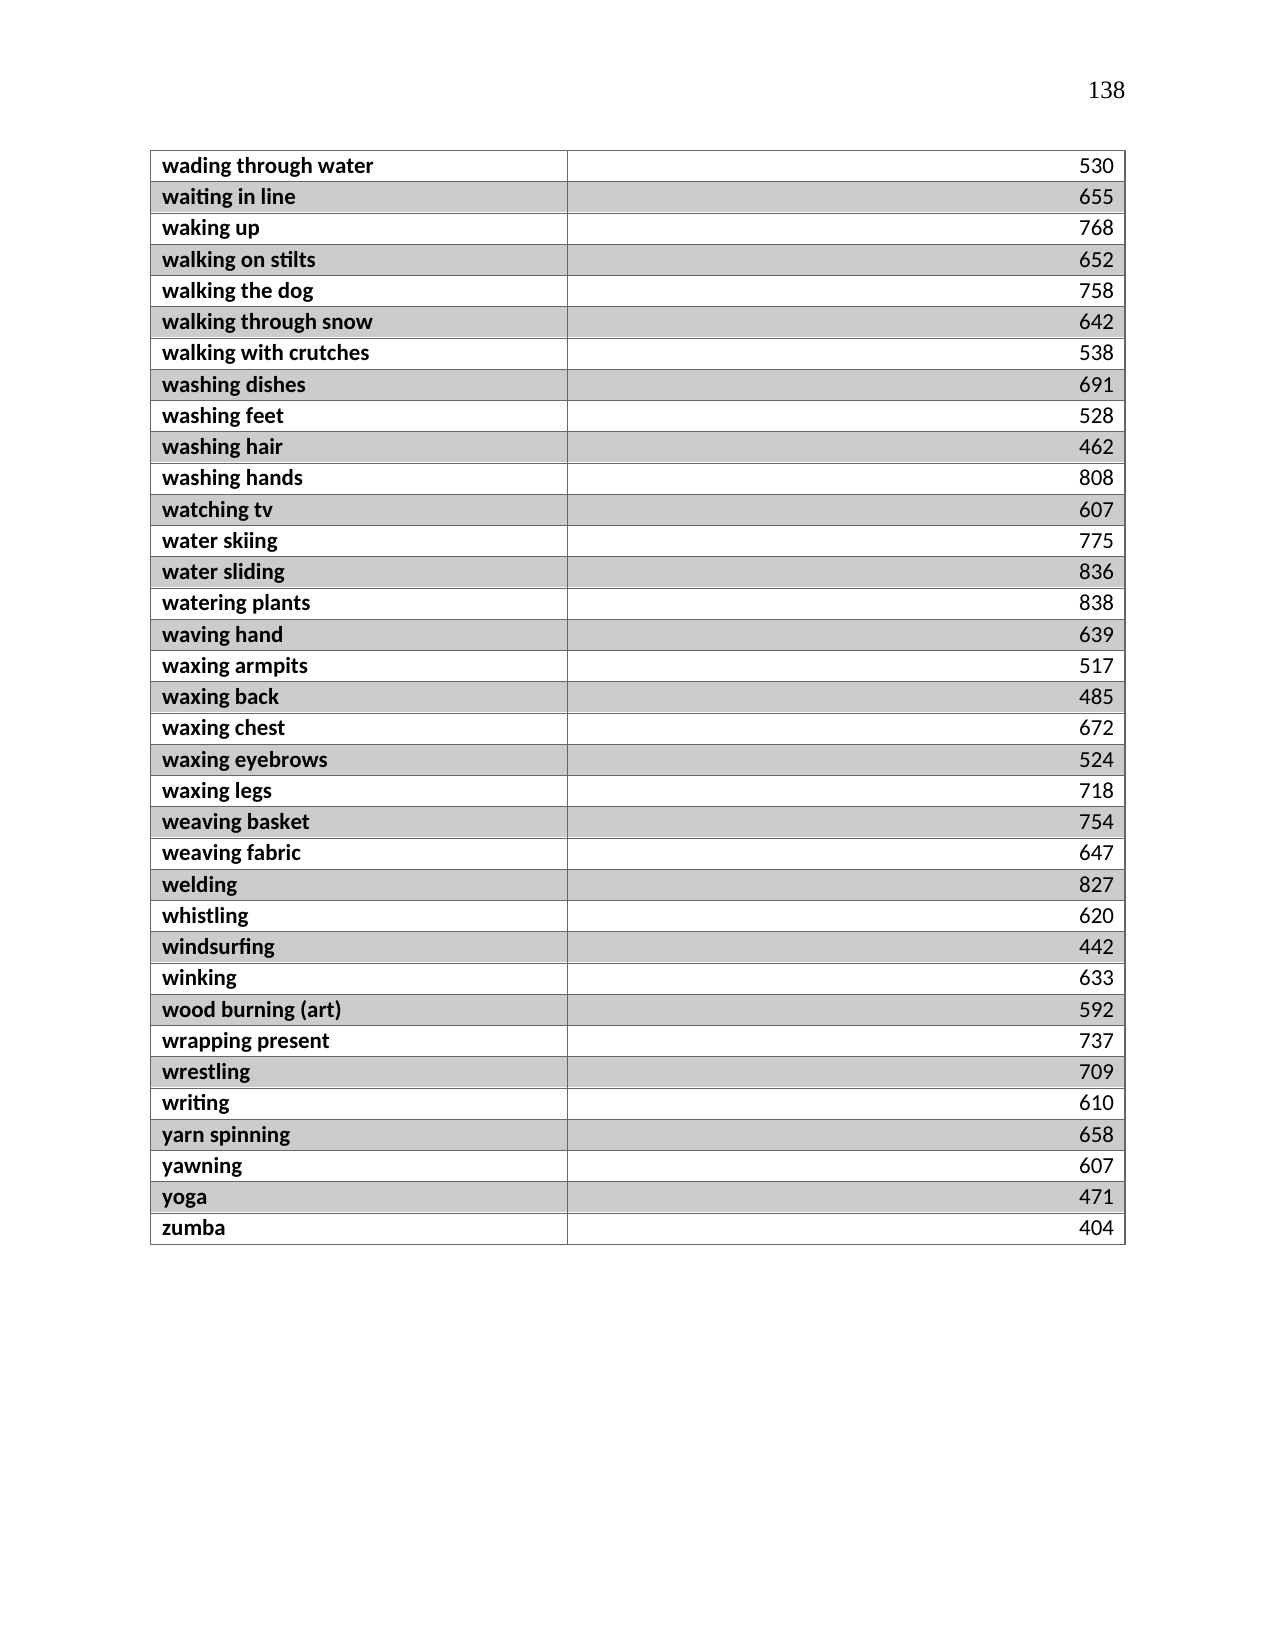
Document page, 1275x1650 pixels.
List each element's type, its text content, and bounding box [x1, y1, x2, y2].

table_cell 633 [568, 964, 1124, 994]
table_cell yawning [151, 1151, 567, 1181]
table_cell 655 [568, 182, 1124, 212]
table_cell 404 [568, 1214, 1124, 1244]
table_cell waxing chest [151, 714, 567, 744]
table_cell zumba [151, 1214, 567, 1244]
table_cell yoga [151, 1182, 567, 1212]
table_cell watering plants [151, 589, 567, 619]
table_cell washing hair [151, 432, 567, 462]
table_cell 528 [568, 401, 1124, 431]
table_cell walking through snow [151, 307, 567, 337]
table_cell 709 [568, 1057, 1124, 1087]
table_cell 610 [568, 1089, 1124, 1119]
table_cell walking on stilts [151, 245, 567, 275]
table_cell 517 [568, 651, 1124, 681]
table_cell 524 [568, 745, 1124, 775]
table_cell 642 [568, 307, 1124, 337]
table_cell 607 [568, 495, 1124, 525]
table_cell 639 [568, 620, 1124, 650]
table_cell waxing legs [151, 776, 567, 806]
table_cell 471 [568, 1182, 1124, 1212]
table_cell weaving basket [151, 807, 567, 837]
table_cell 658 [568, 1120, 1124, 1150]
table_cell 592 [568, 995, 1124, 1025]
table_cell whistling [151, 901, 567, 931]
table_cell 691 [568, 370, 1124, 400]
table_cell 827 [568, 870, 1124, 900]
table_cell writing [151, 1089, 567, 1119]
table_cell waxing eyebrows [151, 745, 567, 775]
table_cell 442 [568, 932, 1124, 962]
table_cell yarn spinning [151, 1120, 567, 1150]
table_cell 758 [568, 276, 1124, 306]
table_cell 775 [568, 526, 1124, 556]
table_cell 530 [568, 151, 1124, 181]
table_cell 485 [568, 682, 1124, 712]
table_cell windsurfing [151, 932, 567, 962]
table_cell 538 [568, 339, 1124, 369]
table_cell water sliding [151, 557, 567, 587]
table_cell waiting in line [151, 182, 567, 212]
table_cell wood burning (art) [151, 995, 567, 1025]
table_cell watching tv [151, 495, 567, 525]
table_cell 652 [568, 245, 1124, 275]
table_cell 647 [568, 839, 1124, 869]
table_cell 737 [568, 1026, 1124, 1056]
table_cell winking [151, 964, 567, 994]
table_cell washing dishes [151, 370, 567, 400]
table_cell 672 [568, 714, 1124, 744]
table_cell 620 [568, 901, 1124, 931]
table_cell welding [151, 870, 567, 900]
table_cell 754 [568, 807, 1124, 837]
table_cell washing feet [151, 401, 567, 431]
table_cell weaving fabric [151, 839, 567, 869]
table_cell 836 [568, 557, 1124, 587]
table_cell washing hands [151, 464, 567, 494]
table_cell walking the dog [151, 276, 567, 306]
table_cell walking with crutches [151, 339, 567, 369]
table_cell 718 [568, 776, 1124, 806]
table_cell waking up [151, 214, 567, 244]
table_cell waxing back [151, 682, 567, 712]
table_cell 808 [568, 464, 1124, 494]
table_cell 607 [568, 1151, 1124, 1181]
table_cell water skiing [151, 526, 567, 556]
table_cell 838 [568, 589, 1124, 619]
table_cell 462 [568, 432, 1124, 462]
table_cell waxing armpits [151, 651, 567, 681]
table_cell wrestling [151, 1057, 567, 1087]
table_cell wading through water [151, 151, 567, 181]
table_cell waving hand [151, 620, 567, 650]
table_cell 768 [568, 214, 1124, 244]
table_cell wrapping present [151, 1026, 567, 1056]
